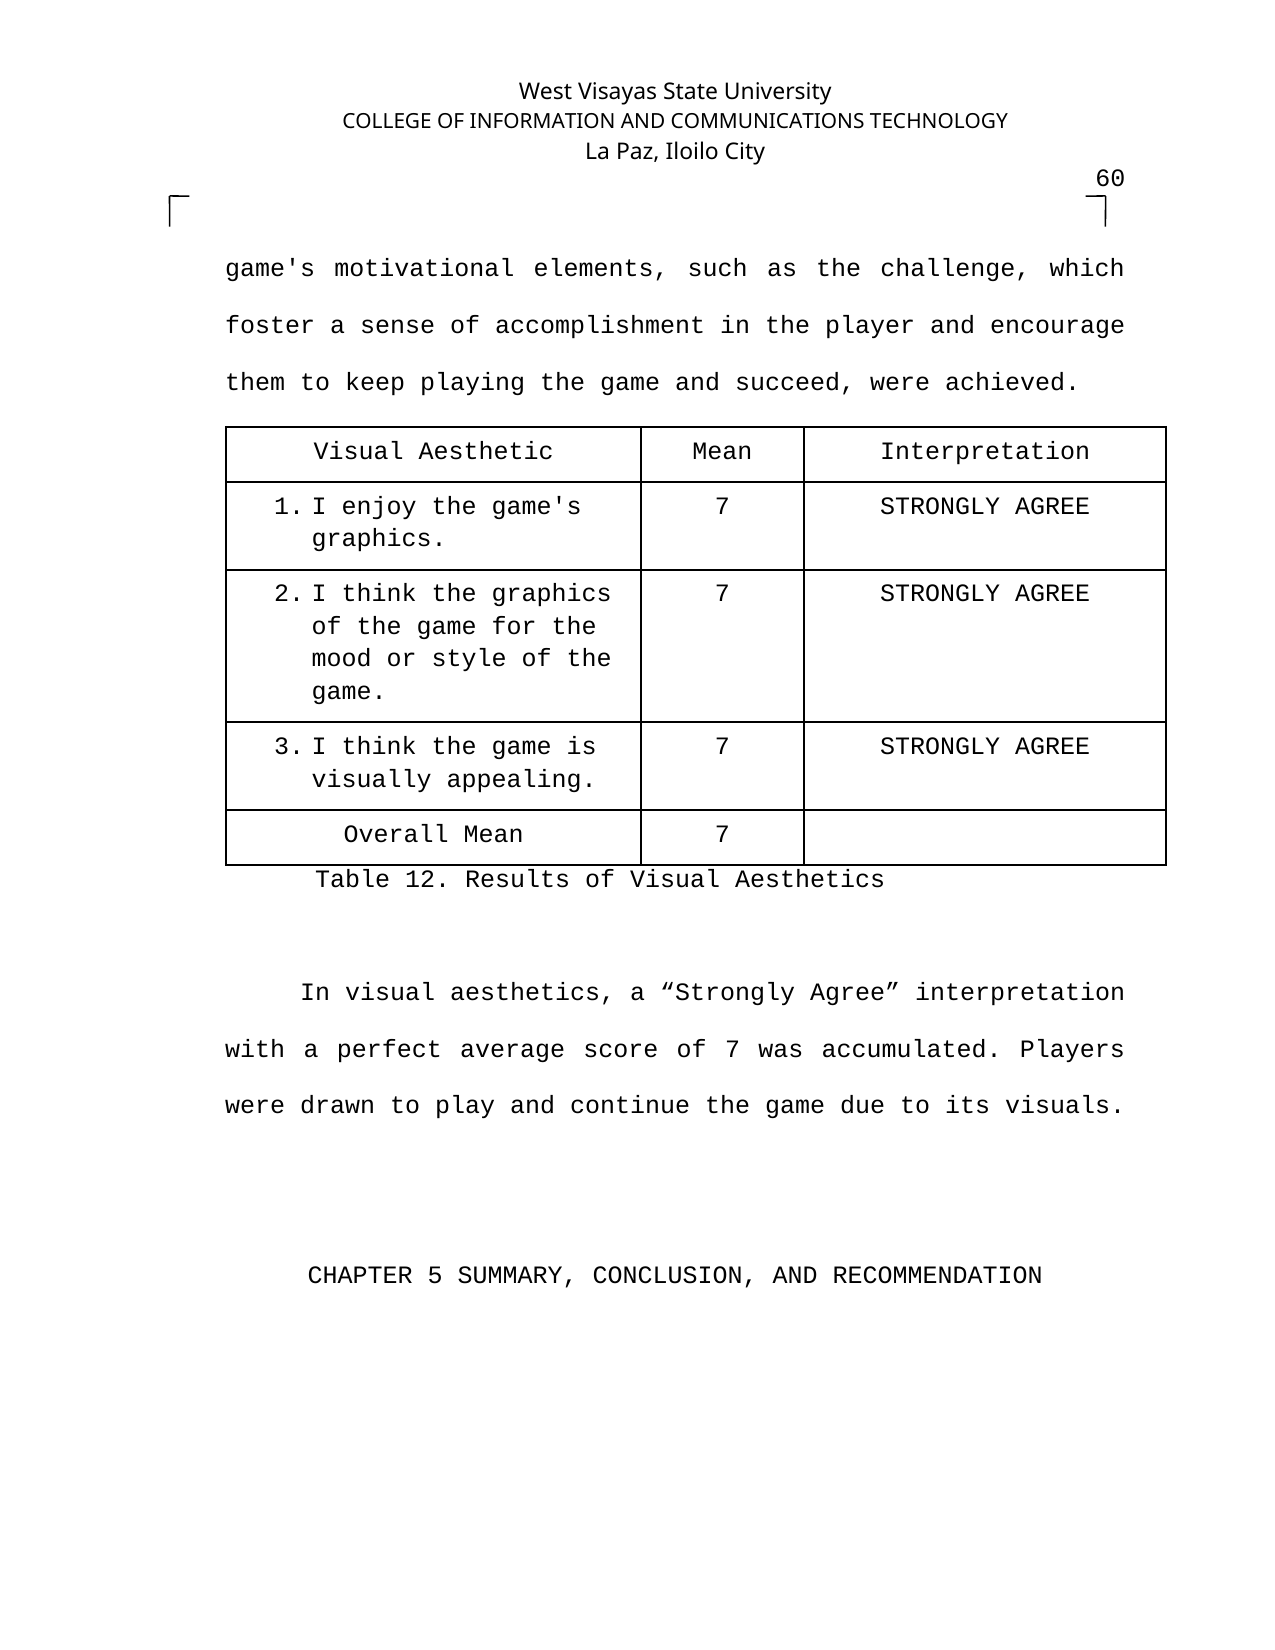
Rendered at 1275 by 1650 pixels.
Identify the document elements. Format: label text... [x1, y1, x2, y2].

table_cell 7 [642, 723, 803, 809]
table_cell I enjoy the game's graphics. [227, 483, 640, 568]
table_cell I think the graphics of the game for the mood or style of the game. [227, 571, 640, 721]
table_header Mean [642, 428, 803, 481]
text Table 12. Results of Visual Aesthetics [225, 866, 1125, 895]
table_cell I think the game is visually appealing. [227, 723, 640, 809]
table_cell 7 [642, 483, 803, 568]
table_header Visual Aesthetic [227, 428, 640, 481]
table_cell Overall Mean [227, 811, 640, 864]
table_cell STRONGLY AGREE [805, 723, 1165, 809]
table_cell STRONGLY AGREE [805, 571, 1165, 721]
text In visual aesthetics, a “Strongly Agree” interpretation with a perfect average score of 7 was accumulated. Players were drawn to play and continue the game due to its visuals. [225, 980, 1125, 1121]
text CHAPTER 5 SUMMARY, CONCLUSION, AND RECOMMENDATION [225, 1263, 1125, 1291]
table_cell 7 [642, 571, 803, 721]
table_cell STRONGLY AGREE [805, 483, 1165, 568]
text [225, 225, 1125, 397]
table_header Interpretation [805, 428, 1165, 481]
table_cell 7 [642, 811, 803, 864]
table_cell [805, 811, 1165, 864]
